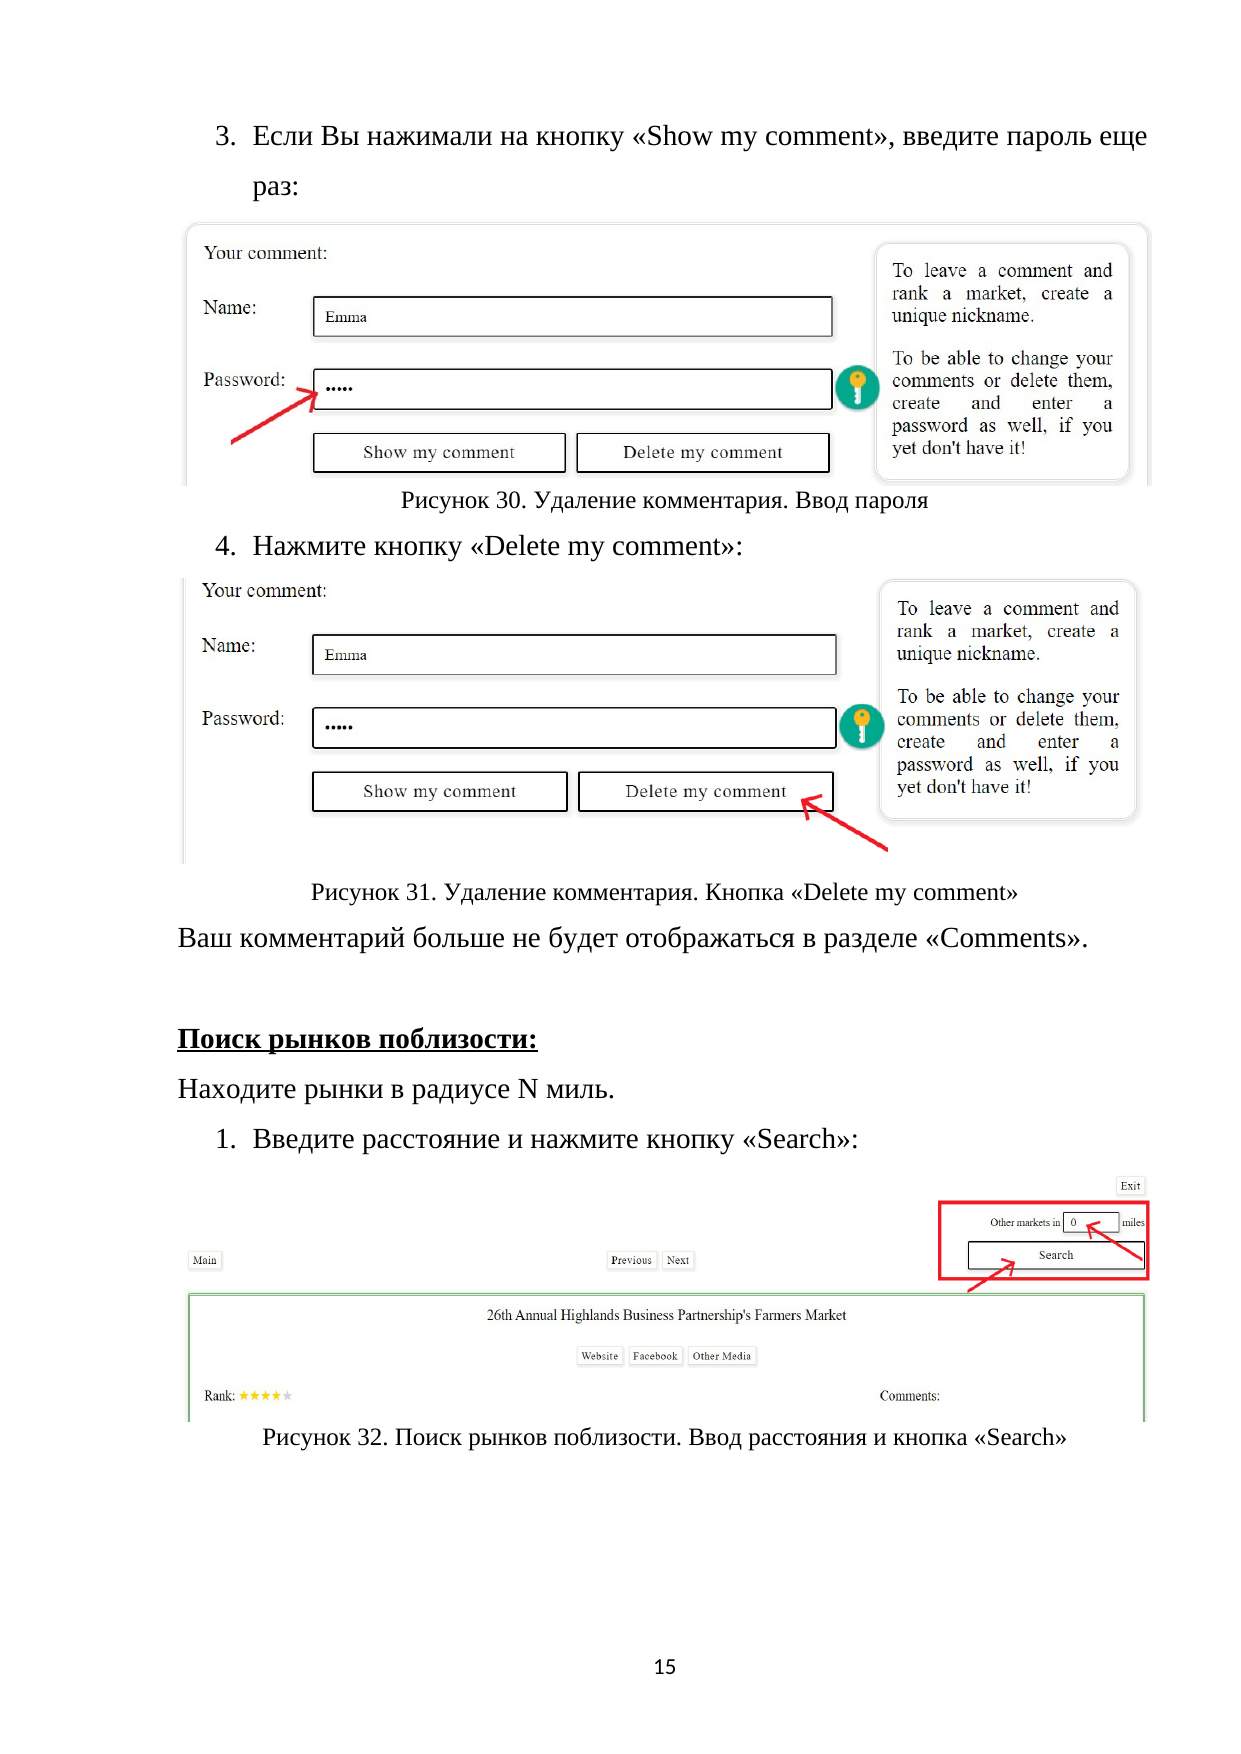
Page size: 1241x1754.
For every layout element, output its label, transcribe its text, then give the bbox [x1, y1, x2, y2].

subtitle Поиск рынков поблизости: [177, 1021, 1152, 1054]
text Находите рынки в радиусе N миль. [177, 1071, 1152, 1105]
list Введите расстояние и нажмите кнопку «Search»: [215, 1122, 1152, 1155]
picture [179, 1171, 1150, 1422]
text Ваш комментарий больше не будет отображаться в разделе «Comments». [177, 920, 1152, 954]
list Если Вы нажимали на кнопку «Show my comment», введите пароль еще раз: [215, 118, 1152, 202]
text Рисунок 31. Удаление комментария. Кнопка «Delete my comment» [177, 877, 1152, 906]
picture [177, 578, 1151, 864]
list Нажмите кнопку «Delete my comment»: [215, 528, 1152, 562]
text Рисунок 32. Поиск рынков поблизости. Ввод расстояния и кнопка «Search» [177, 1422, 1152, 1451]
picture [177, 218, 1153, 486]
text Рисунок 30. Удаление комментария. Ввод пароля [177, 486, 1152, 514]
